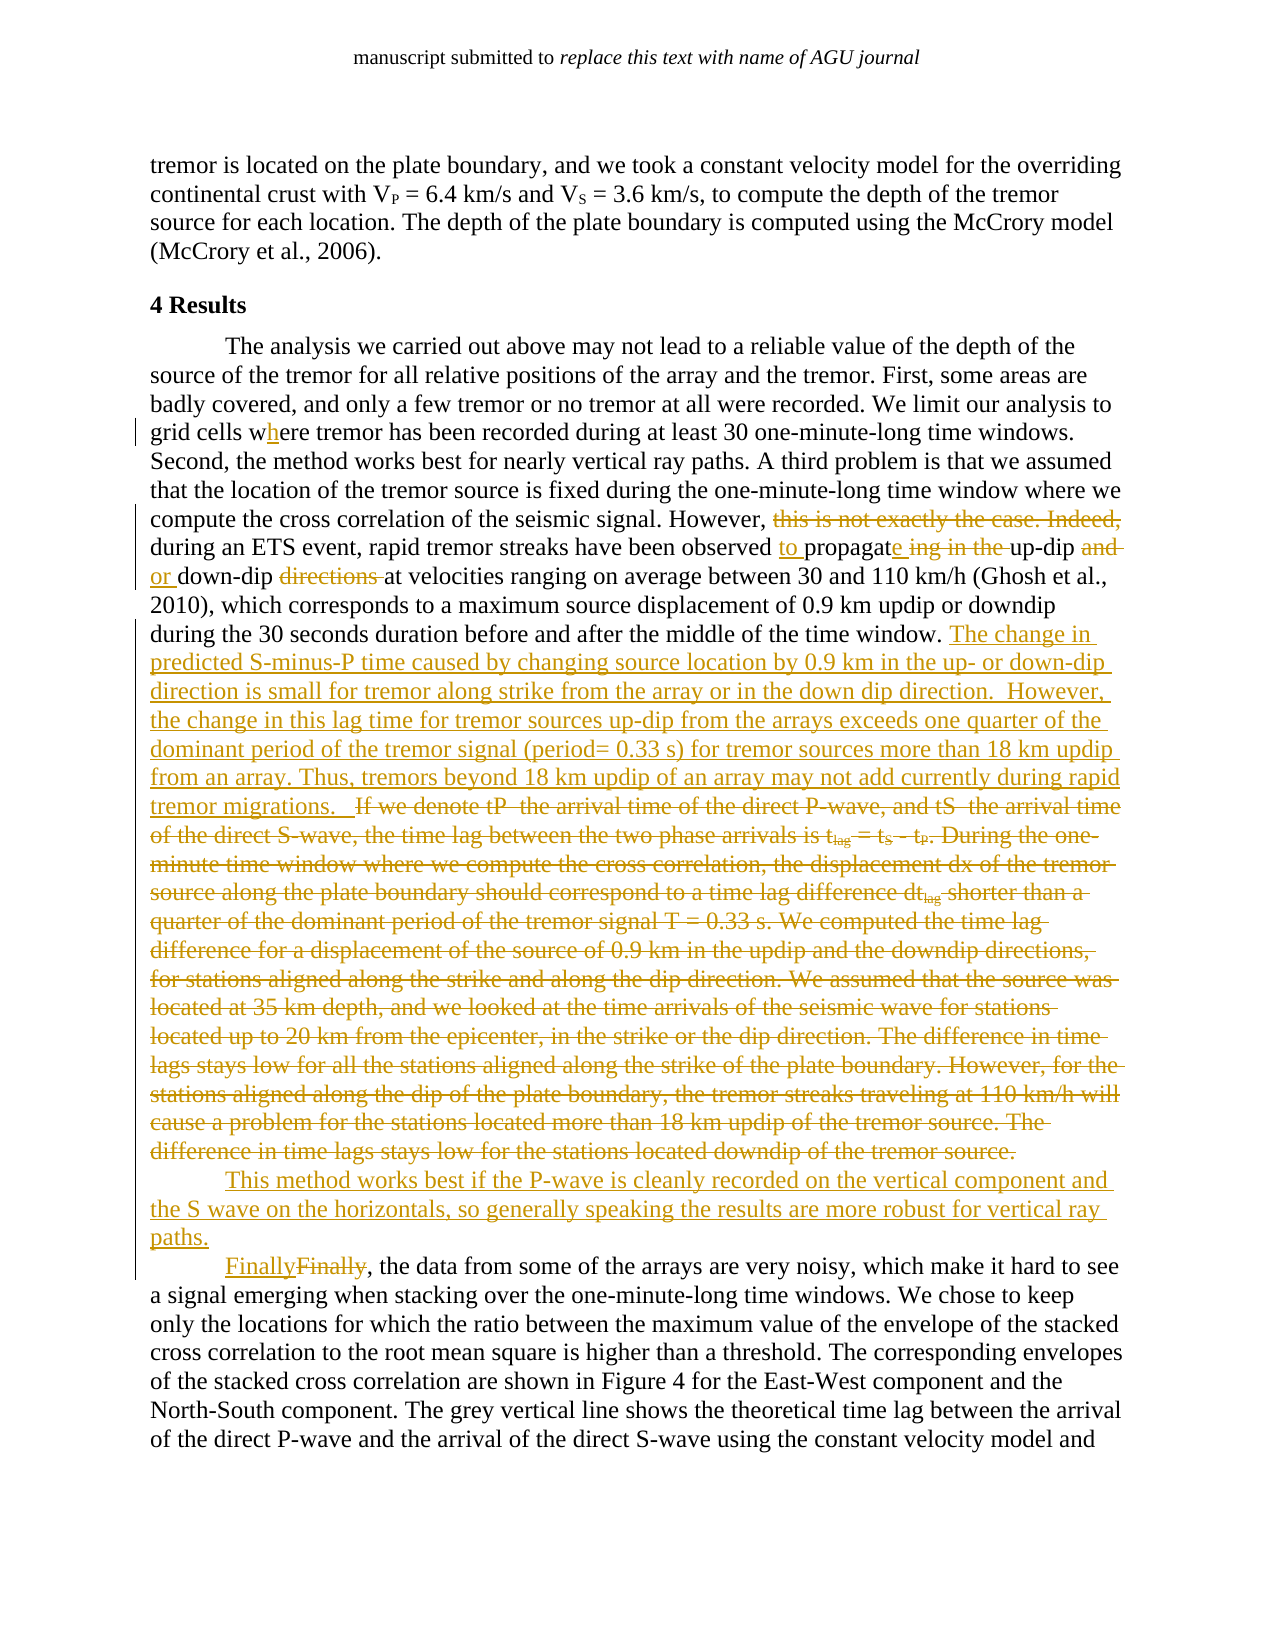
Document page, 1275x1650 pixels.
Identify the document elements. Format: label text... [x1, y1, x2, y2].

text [150, 1251, 1125, 1452]
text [150, 150, 1125, 265]
text The analysis we carried out above may not lead to a reliable value of the depth of the source of the tremor for all relative positions of the array and the tremor. First, some areas are badly covered, and only a few tremor or no tremor at all were recorded. We limit our analysis to grid cells were tremor has been recorded during at least 30 one-minute-long time windows. Second, the method works best for nearly vertical ray paths. A third problem is that we assumed that the location of the tremor source is fixed during the one-minute-long time window where we compute the cross correlation of the seismic signal. However, during an ETS event, rapid tremor streaks have been observed propagatup-dip down-dip at velocities ranging on average between 30 and 110 km/h (Ghosh et al., 2010), which corresponds to a maximum source displacement of 0.9 km updip or downdip during the 30 seconds duration before and after the middle of the time window. [150, 1067, 1125, 1165]
subtitle 4 Results [150, 290, 1125, 319]
text The analysis we carried out above may not lead to a reliable value of the depth of the source of the tremor for all relative positions of the array and the tremor. First, some areas are badly covered, and only a few tremor or no tremor at all were recorded. We limit our analysis to grid cells were tremor has been recorded during at least 30 one-minute-long time windows. Second, the method works best for nearly vertical ray paths. A third problem is that we assumed that the location of the tremor source is fixed during the one-minute-long time window where we compute the cross correlation of the seismic signal. However, during an ETS event, rapid tremor streaks have been observed propagatup-dip down-dip at velocities ranging on average between 30 and 110 km/h (Ghosh et al., 2010), which corresponds to a maximum source displacement of 0.9 km updip or downdip during the 30 seconds duration before and after the middle of the time window. [150, 331, 1125, 1066]
